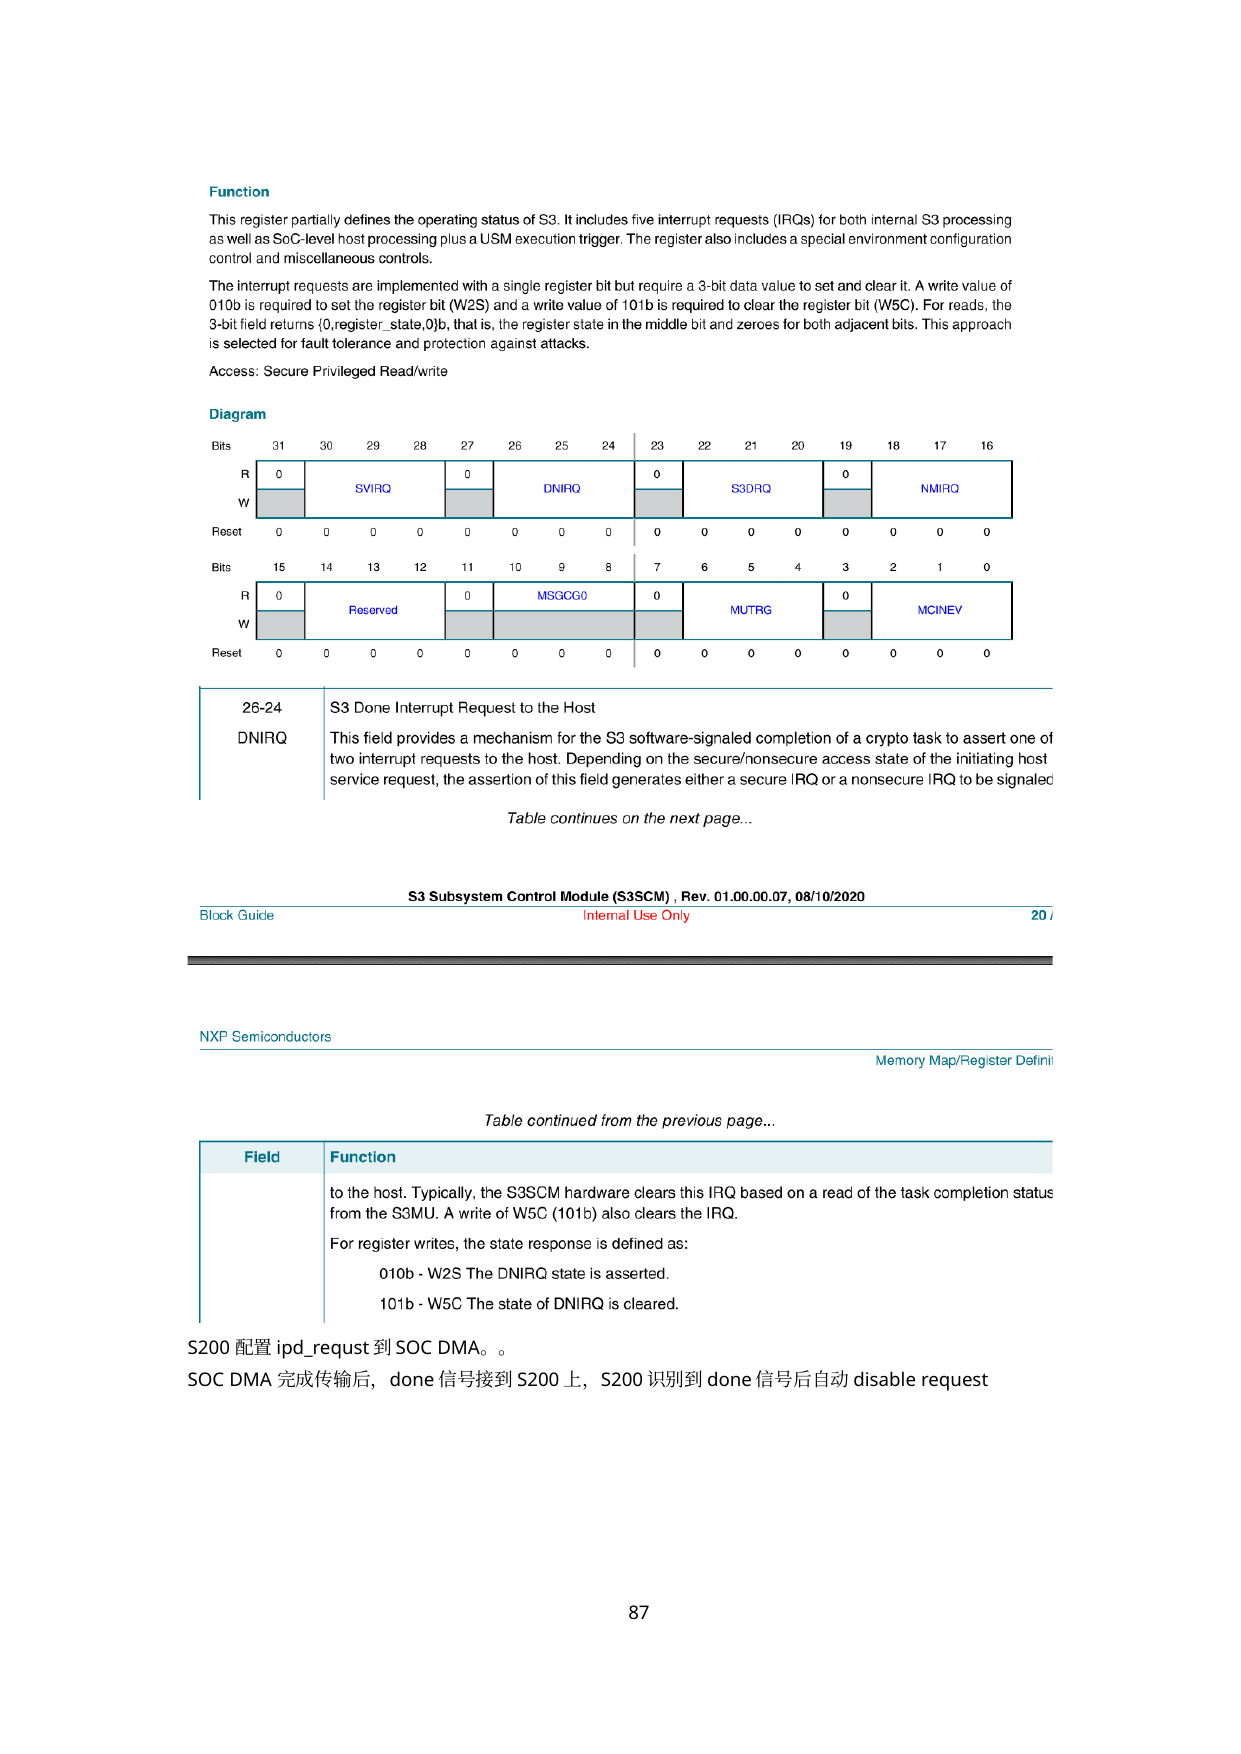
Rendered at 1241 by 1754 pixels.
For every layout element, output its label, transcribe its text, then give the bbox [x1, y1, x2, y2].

picture [187, 169, 1053, 671]
picture [187, 686, 1053, 1323]
text S200 配置ipd_requst到SOC DMA。。 SOC DMA 完成传输后，done信号接到S200上，S200识别到done信号后自动disable request [187, 1330, 1053, 1395]
